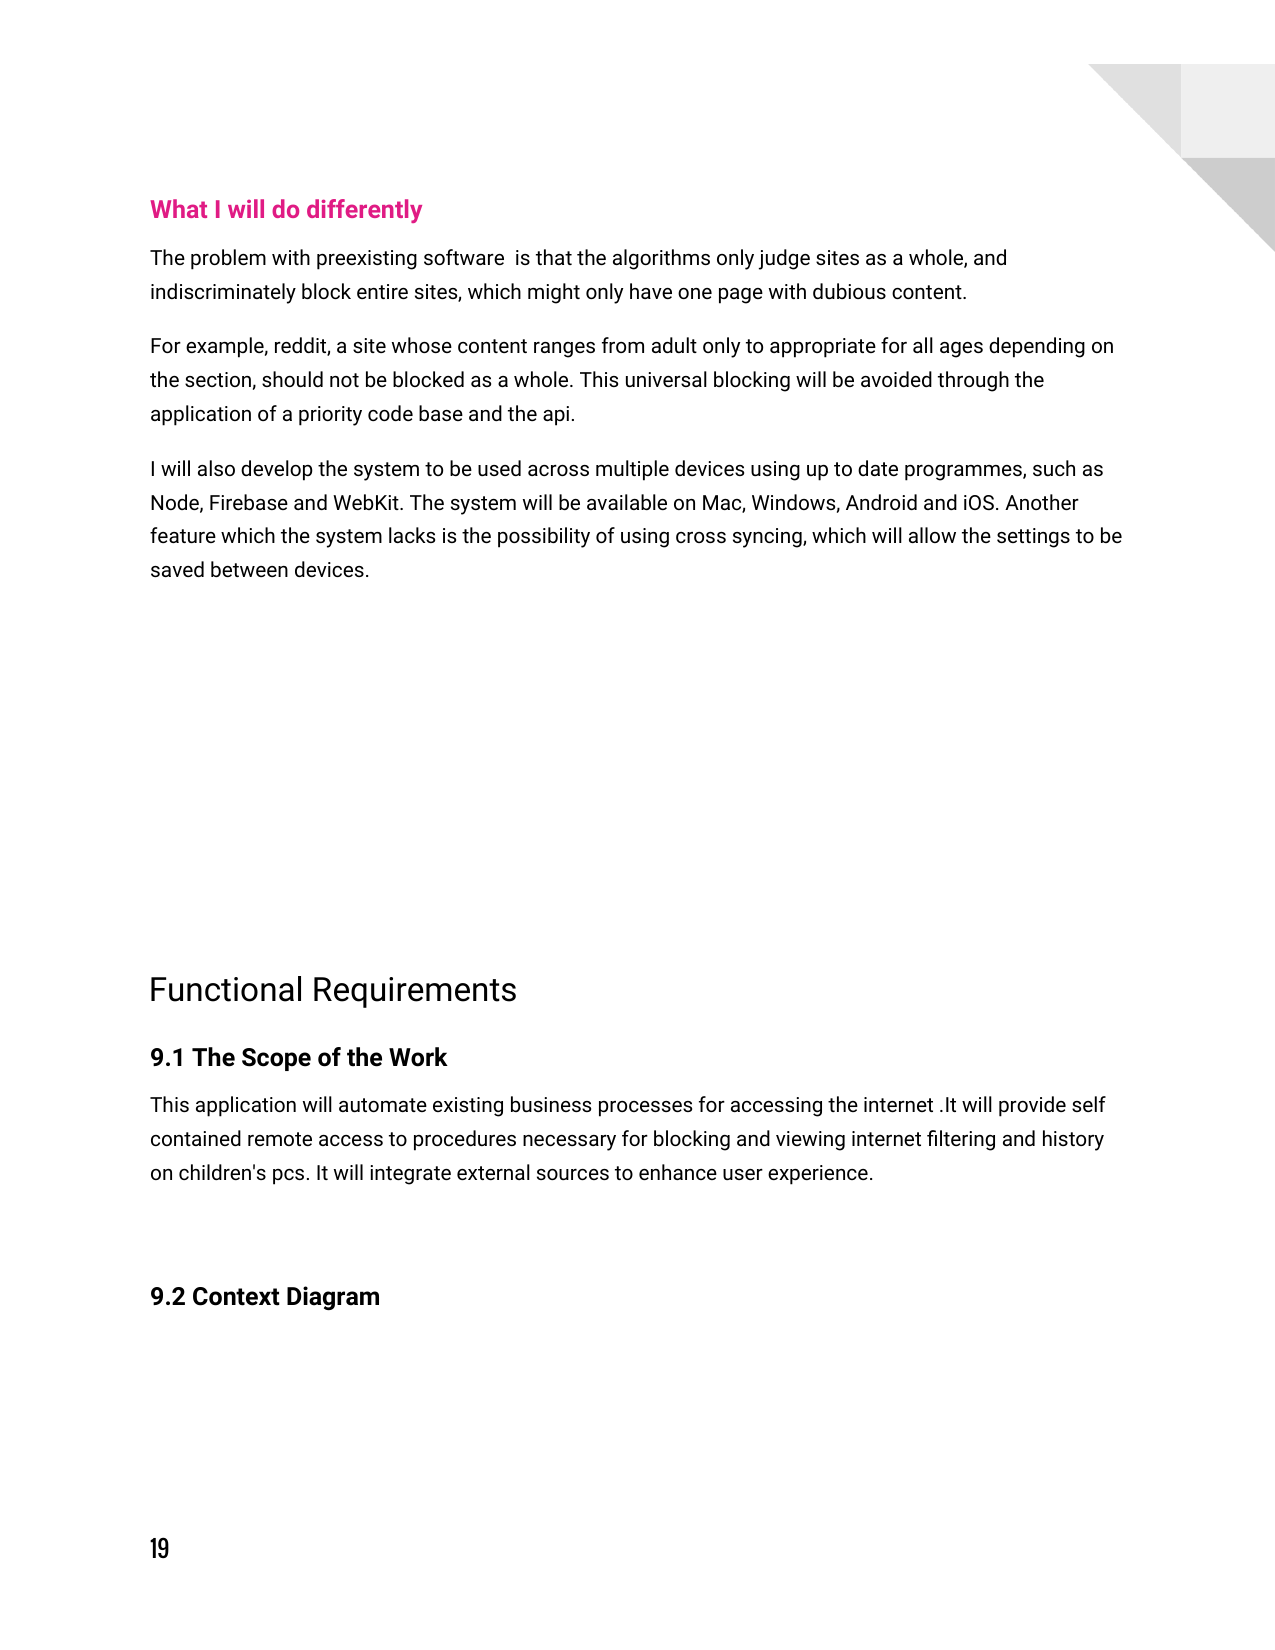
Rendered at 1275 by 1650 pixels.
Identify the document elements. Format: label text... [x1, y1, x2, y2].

text For example, reddit, a site whose content ranges from adult only to appropriate for all ages depending on the section, should not be blocked as a whole. This universal blocking will be avoided through the application of a priority code base and the api. [150, 334, 1125, 426]
text This application will automate existing business processes for accessing the internet .It will provide self contained remote access to procedures necessary for blocking and viewing internet filtering and history on children's pcs. It will integrate external sources to enhance user experience. [150, 1093, 1125, 1185]
text The problem with preexisting software is that the algorithms only judge sites as a whole, and indiscriminately block entire sites, which might only have one page with dubious content. [150, 246, 1125, 304]
subtitle 9.2 Context Diagram [150, 1282, 1125, 1312]
subtitle What I will do differently [150, 196, 1125, 225]
text I will also develop the system to be used across multiple devices using up to date programmes, such as Node, Firebase and WebKit. The system will be available on Mac, Windows, Android and iOS. Another feature which the system lacks is the possibility of using cross syncing, which will allow the settings to be saved between devices. [150, 457, 1125, 583]
subtitle Functional Requirements [148, 970, 1125, 1009]
picture [1087, 64, 1275, 252]
subtitle 9.1 The Scope of the Work [150, 1043, 1125, 1072]
